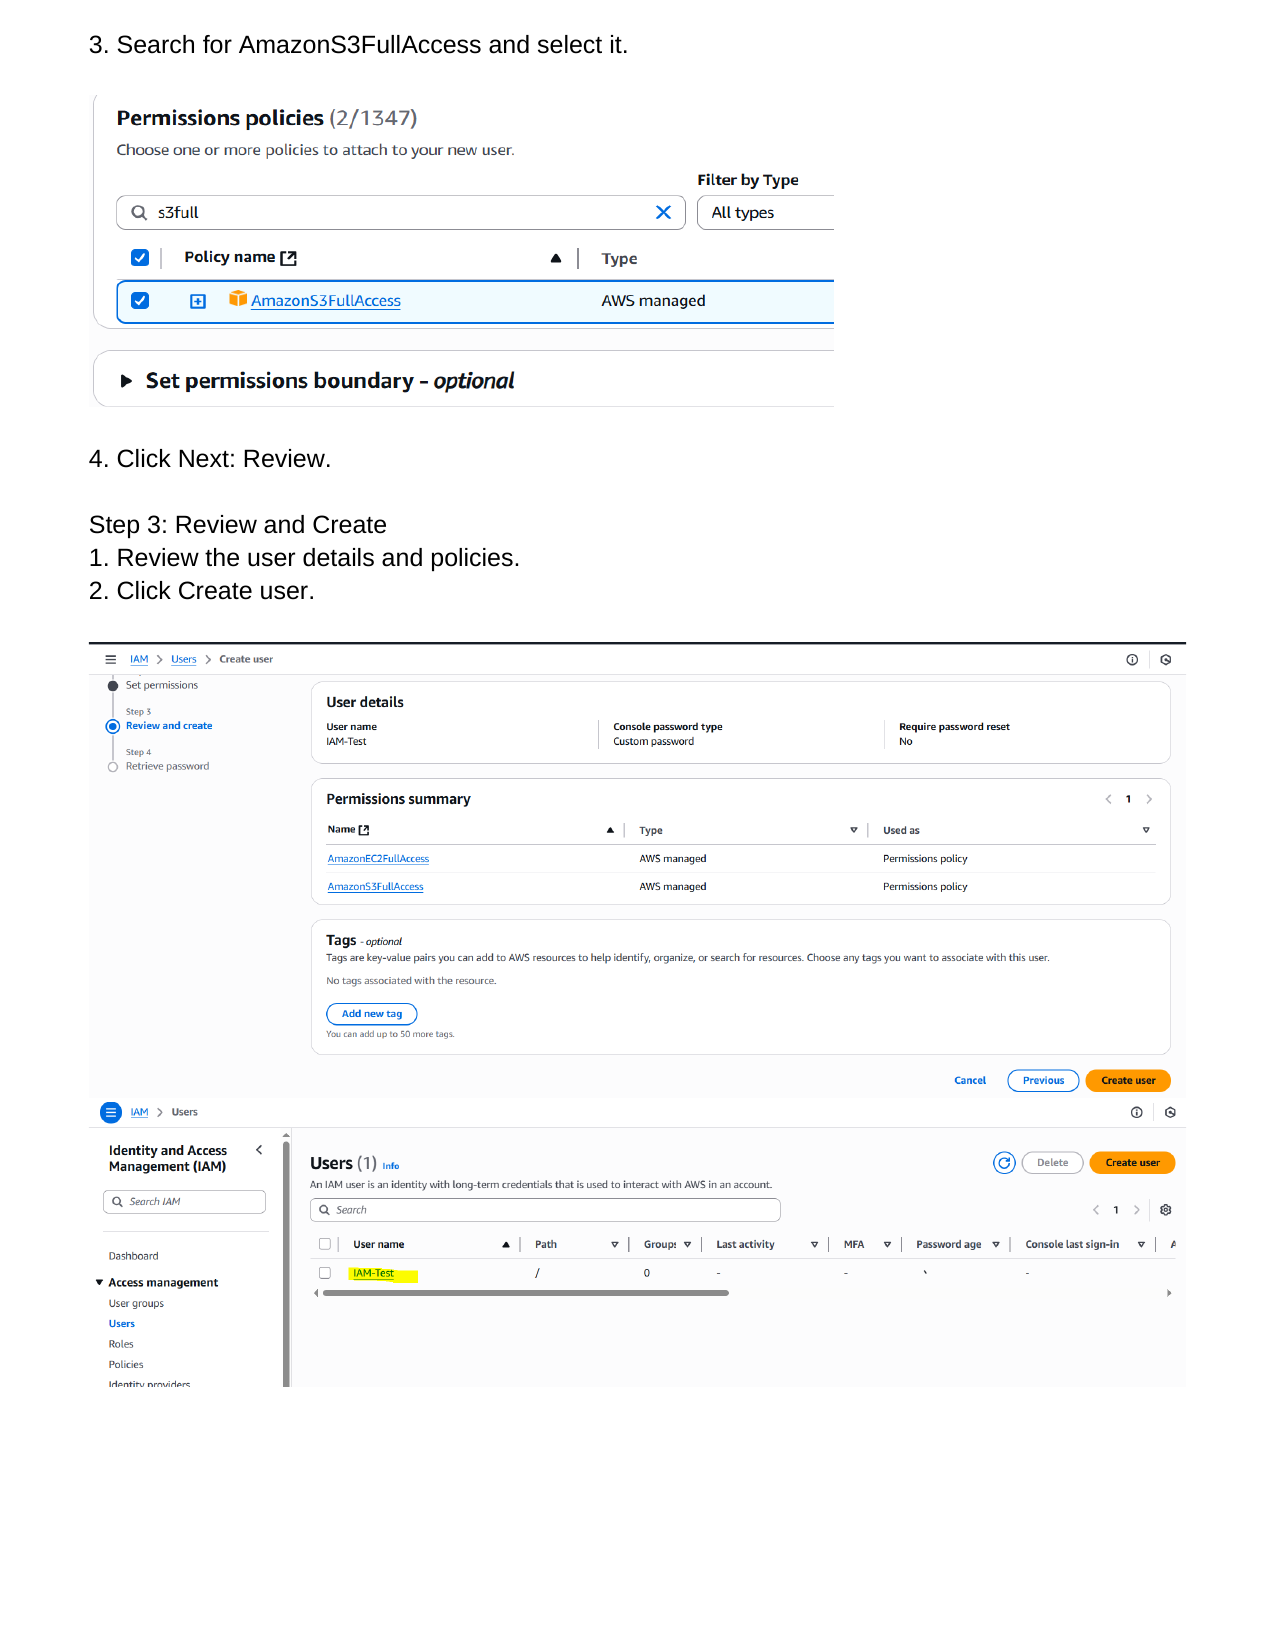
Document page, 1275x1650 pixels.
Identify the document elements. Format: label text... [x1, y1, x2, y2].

picture [88, 1102, 1187, 1387]
picture [88, 95, 834, 407]
text 1. Review the user details and policies. [89, 543, 1186, 572]
text Step 3: Review and Create [89, 510, 1186, 539]
text 3. Search for AmazonS3FullAccess and select it. [89, 29, 1186, 58]
text 2. Click Create user. [89, 576, 1186, 605]
picture [88, 642, 1187, 1098]
text 4. Click Next: Review. [89, 444, 1186, 473]
